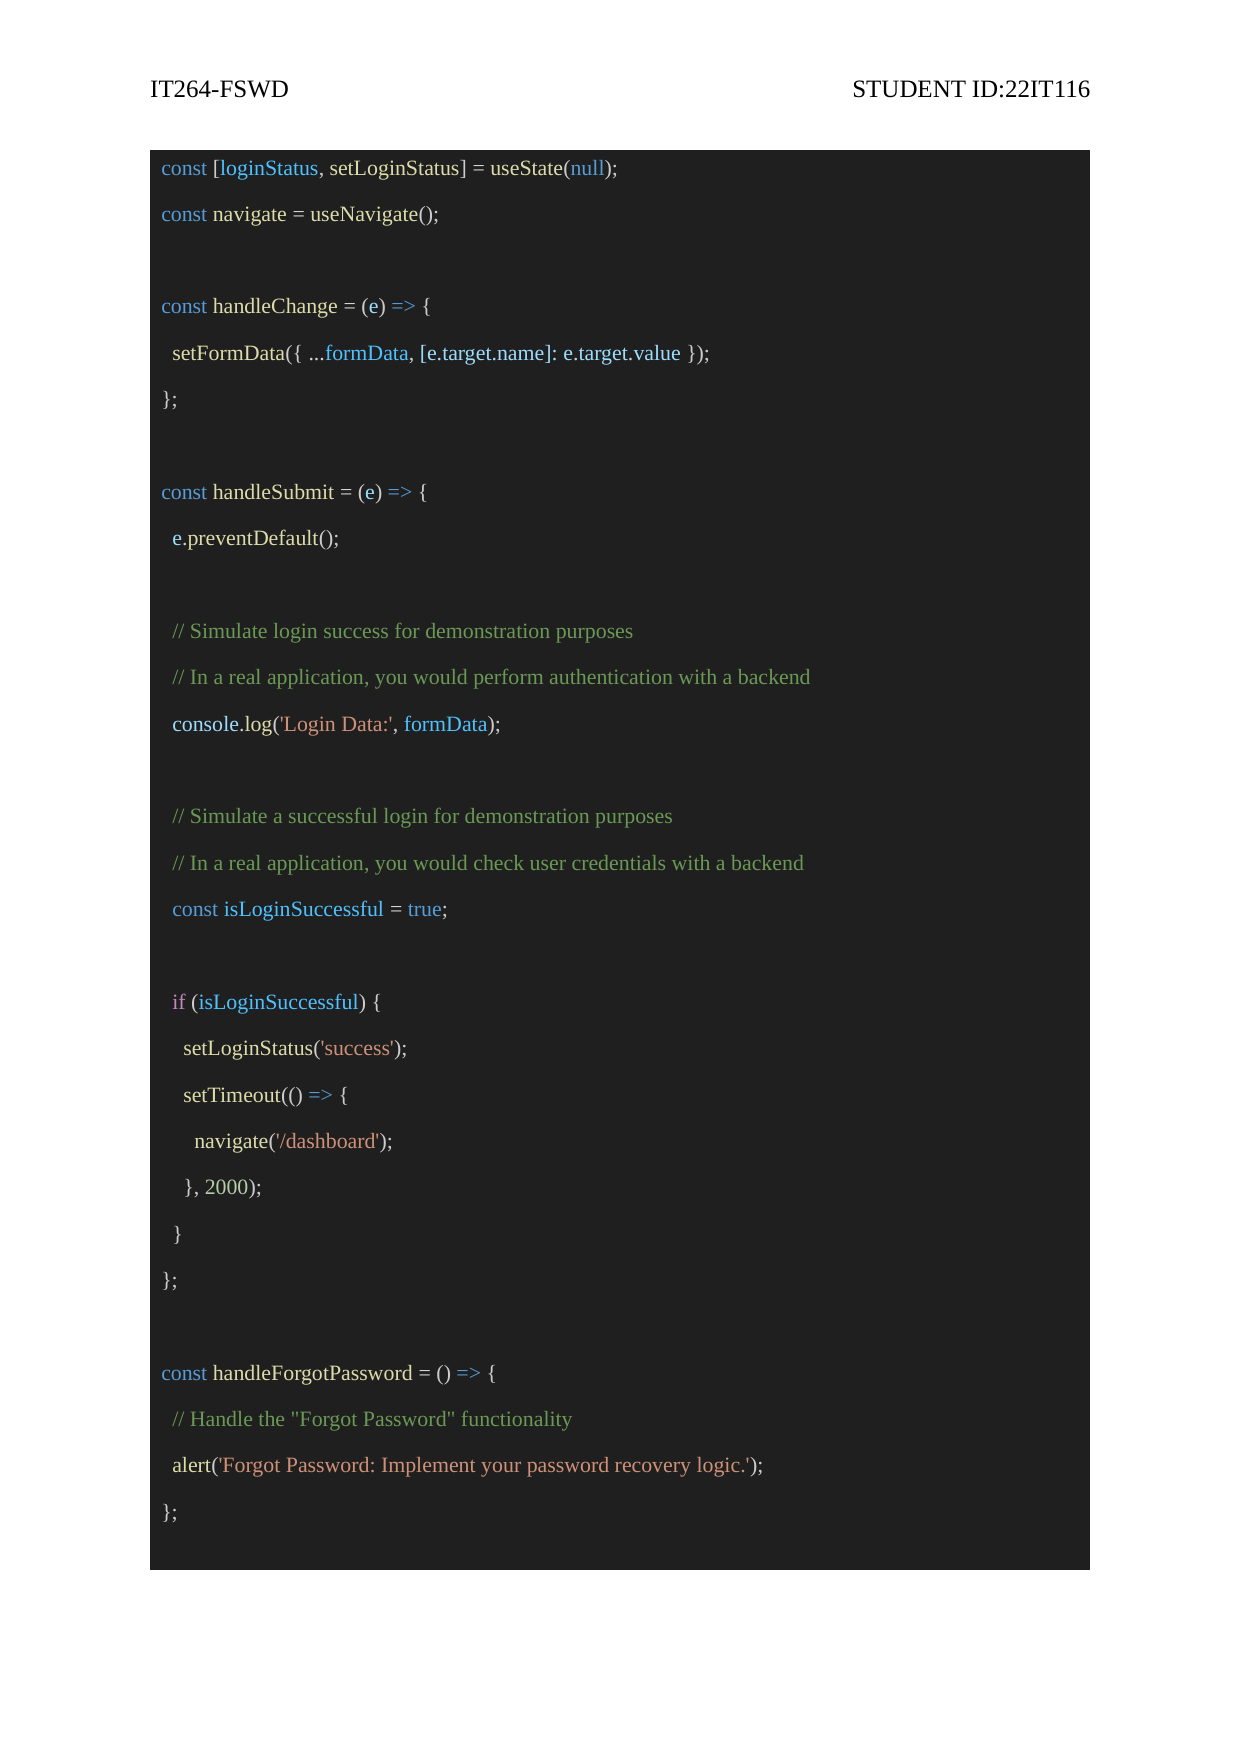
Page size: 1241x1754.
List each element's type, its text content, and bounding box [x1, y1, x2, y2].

text setTimeout(() => { [150, 1077, 1090, 1107]
text setFormData({ ...formData, [e.target.name]: e.target.value }); [150, 335, 1090, 365]
text console.log('Login Data:', formData); [150, 706, 1090, 736]
text const isLoginSuccessful = true; [150, 892, 1090, 921]
text alert('Forgot Password: Implement your password recovery logic.'); [150, 1448, 1090, 1478]
text const handleForgotPassword = () => { [150, 1355, 1090, 1385]
text e.preventDefault(); [150, 521, 1090, 551]
text const [loginStatus, setLoginStatus] = useState(null); [150, 150, 1090, 180]
text // In a real application, you would perform authentication with a backend [150, 660, 1090, 689]
text } [150, 1216, 1090, 1246]
text const navigate = useNavigate(); [150, 196, 1090, 226]
text // Simulate a successful login for demonstration purposes [150, 799, 1090, 829]
text navigate('/dashboard'); [150, 1123, 1090, 1153]
text const handleSubmit = (e) => { [150, 474, 1090, 504]
text // Simulate login success for demonstration purposes [150, 613, 1090, 643]
text }; [150, 382, 1090, 411]
text }; [150, 1494, 1090, 1524]
text // Handle the "Forgot Password" functionality [150, 1402, 1090, 1431]
text // In a real application, you would check user credentials with a backend [150, 845, 1090, 875]
text }, 2000); [150, 1170, 1090, 1199]
text if (isLoginSuccessful) { [150, 984, 1090, 1014]
text const handleChange = (e) => { [150, 289, 1090, 319]
text setLoginStatus('success'); [150, 1031, 1090, 1060]
text }; [150, 1262, 1090, 1292]
